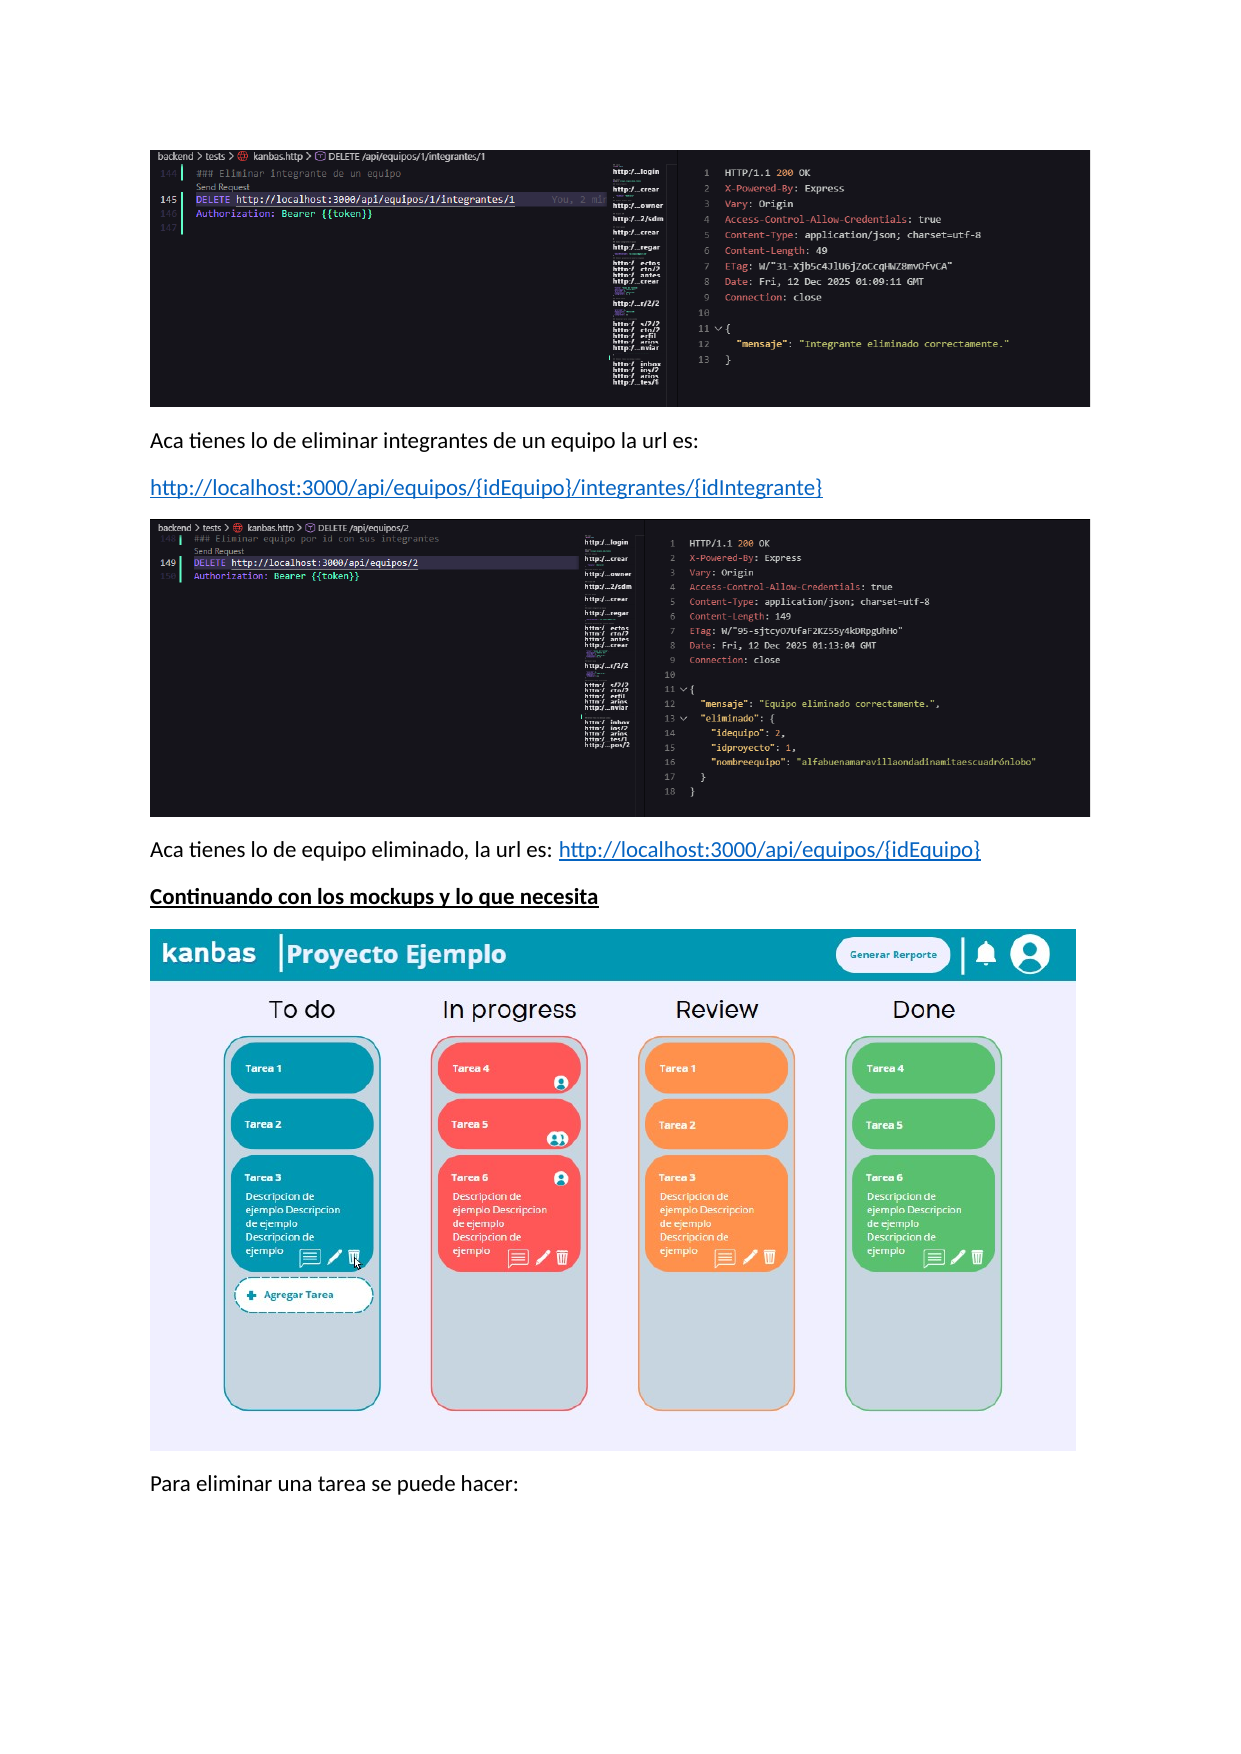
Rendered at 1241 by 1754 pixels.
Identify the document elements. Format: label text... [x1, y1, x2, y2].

text http://localhost:3000/api/equipos/{idEquipo}/integrantes/{idIntegrante} [150, 473, 1090, 501]
text Para eliminar una tarea se puede hacer: [150, 1469, 1090, 1497]
text Continuando con los mockups y lo que necesita [150, 882, 1090, 910]
text Aca tienes lo de eliminar integrantes de un equipo la url es: [150, 426, 1090, 454]
picture [150, 150, 1091, 407]
picture [150, 929, 1076, 1451]
picture [150, 519, 1091, 817]
text Aca tienes lo de equipo eliminado, la url es: http://localhost:3000/api/equipos/{idEquipo} [150, 835, 1090, 863]
